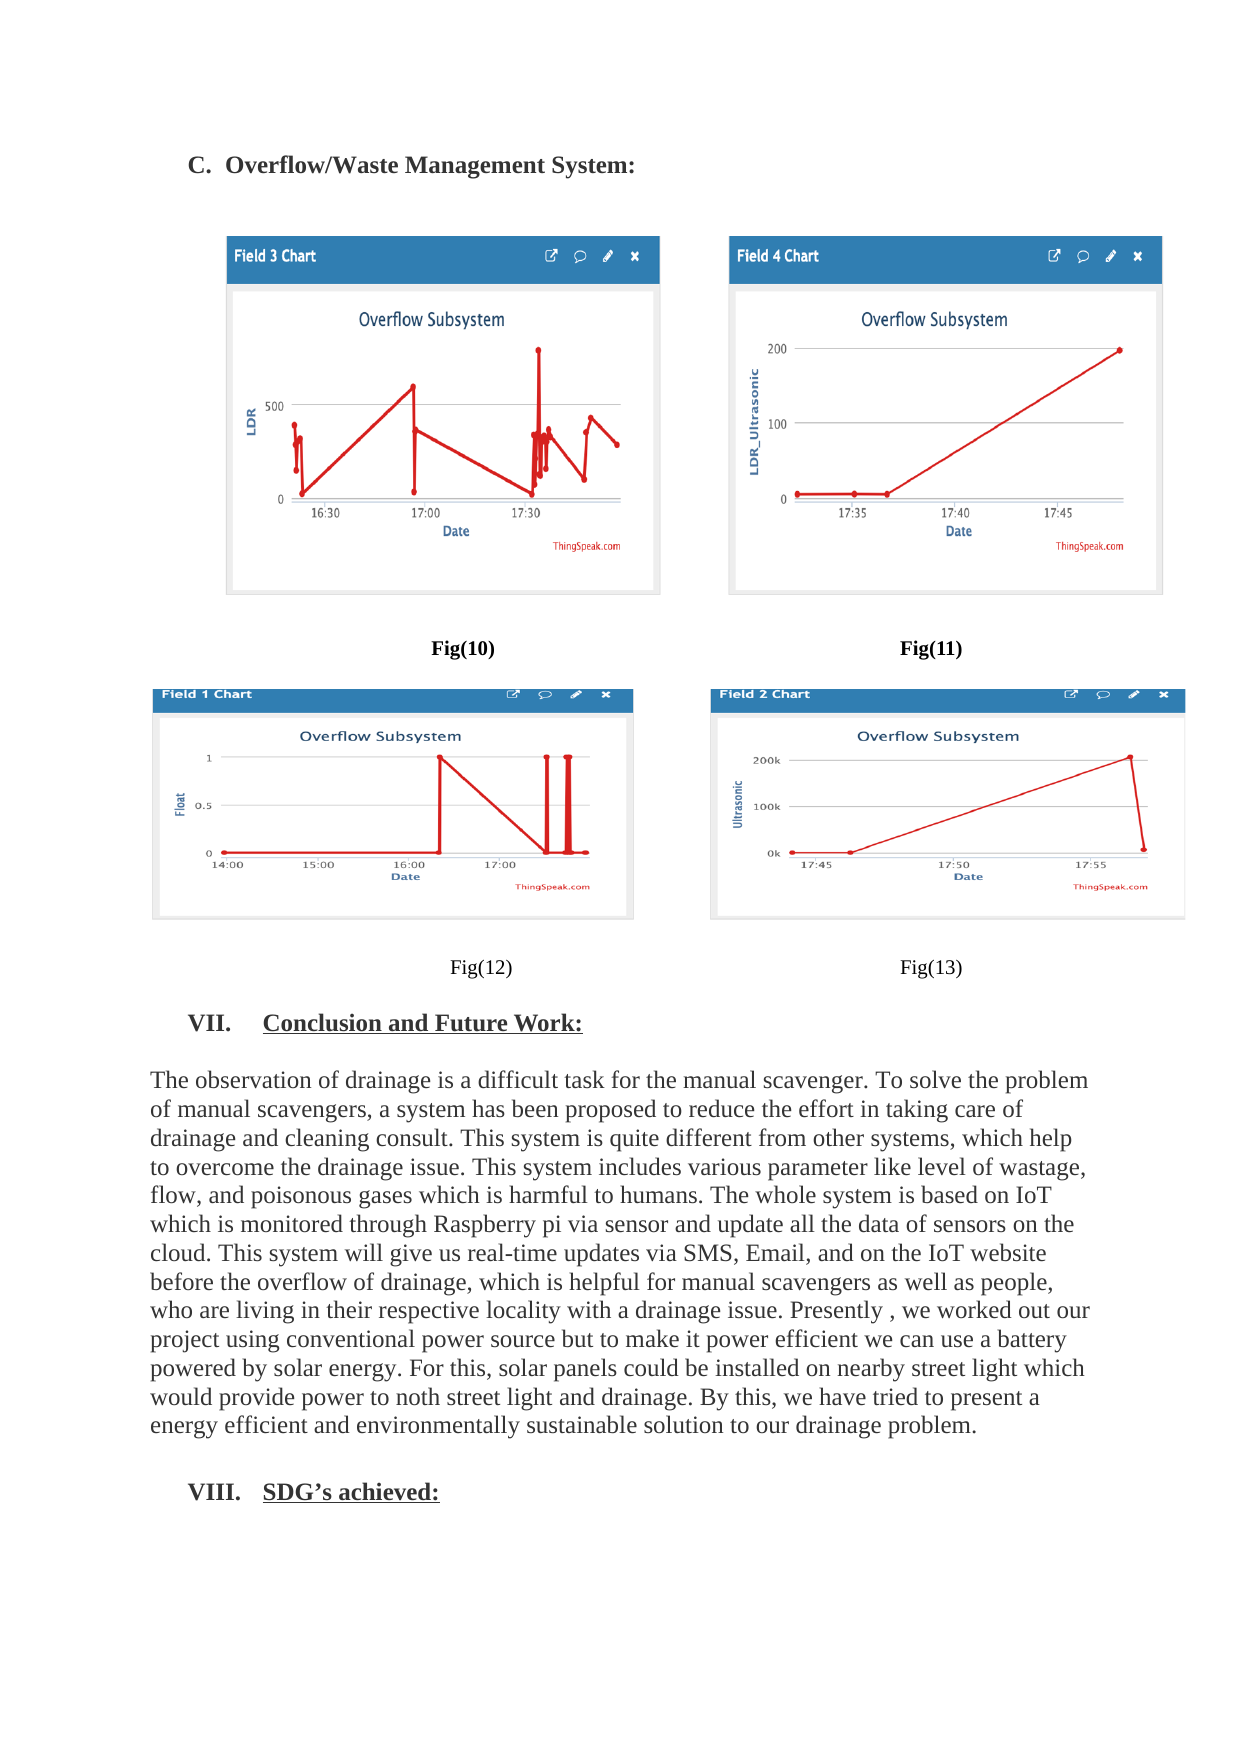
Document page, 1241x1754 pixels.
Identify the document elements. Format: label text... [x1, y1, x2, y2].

picture [225, 236, 1167, 599]
picture [150, 689, 1186, 927]
list SDG’s achieved: [187, 1477, 1090, 1506]
subtitle Conclusion and Future Work: [187, 1008, 1090, 1037]
list Overflow/Waste Management System: [187, 150, 1090, 179]
text Fig(10) Fig(11) [150, 636, 1090, 660]
text The observation of drainage is a difficult task for the manual scavenger. To solve the problem of manual scavengers, a system has been proposed to reduce the effort in taking care of drainage and cleaning consult. This system is quite different from other systems, which help to overcome the drainage issue. This system includes various parameter like level of wastage, flow, and poisonous gases which is harmful to humans. The whole system is based on IoT which is monitored through Raspberry pi via sensor and update all the data of sensors on the cloud. This system will give us real-time updates via SMS, Email, and on the IoT website before the overflow of drainage, which is helpful for manual scavengers as well as people, who are living in their respective locality with a drainage issue. Presently , we worked out our project using conventional power source but to make it power efficient we can use a battery powered by solar energy. For this, solar panels could be installed on nearby street light which would provide power to noth street light and drainage. By this, we have tried to present a energy efficient and environmentally sustainable solution to our drainage problem. [150, 1066, 1090, 1439]
text Fig(12) Fig(13) [150, 955, 1090, 979]
